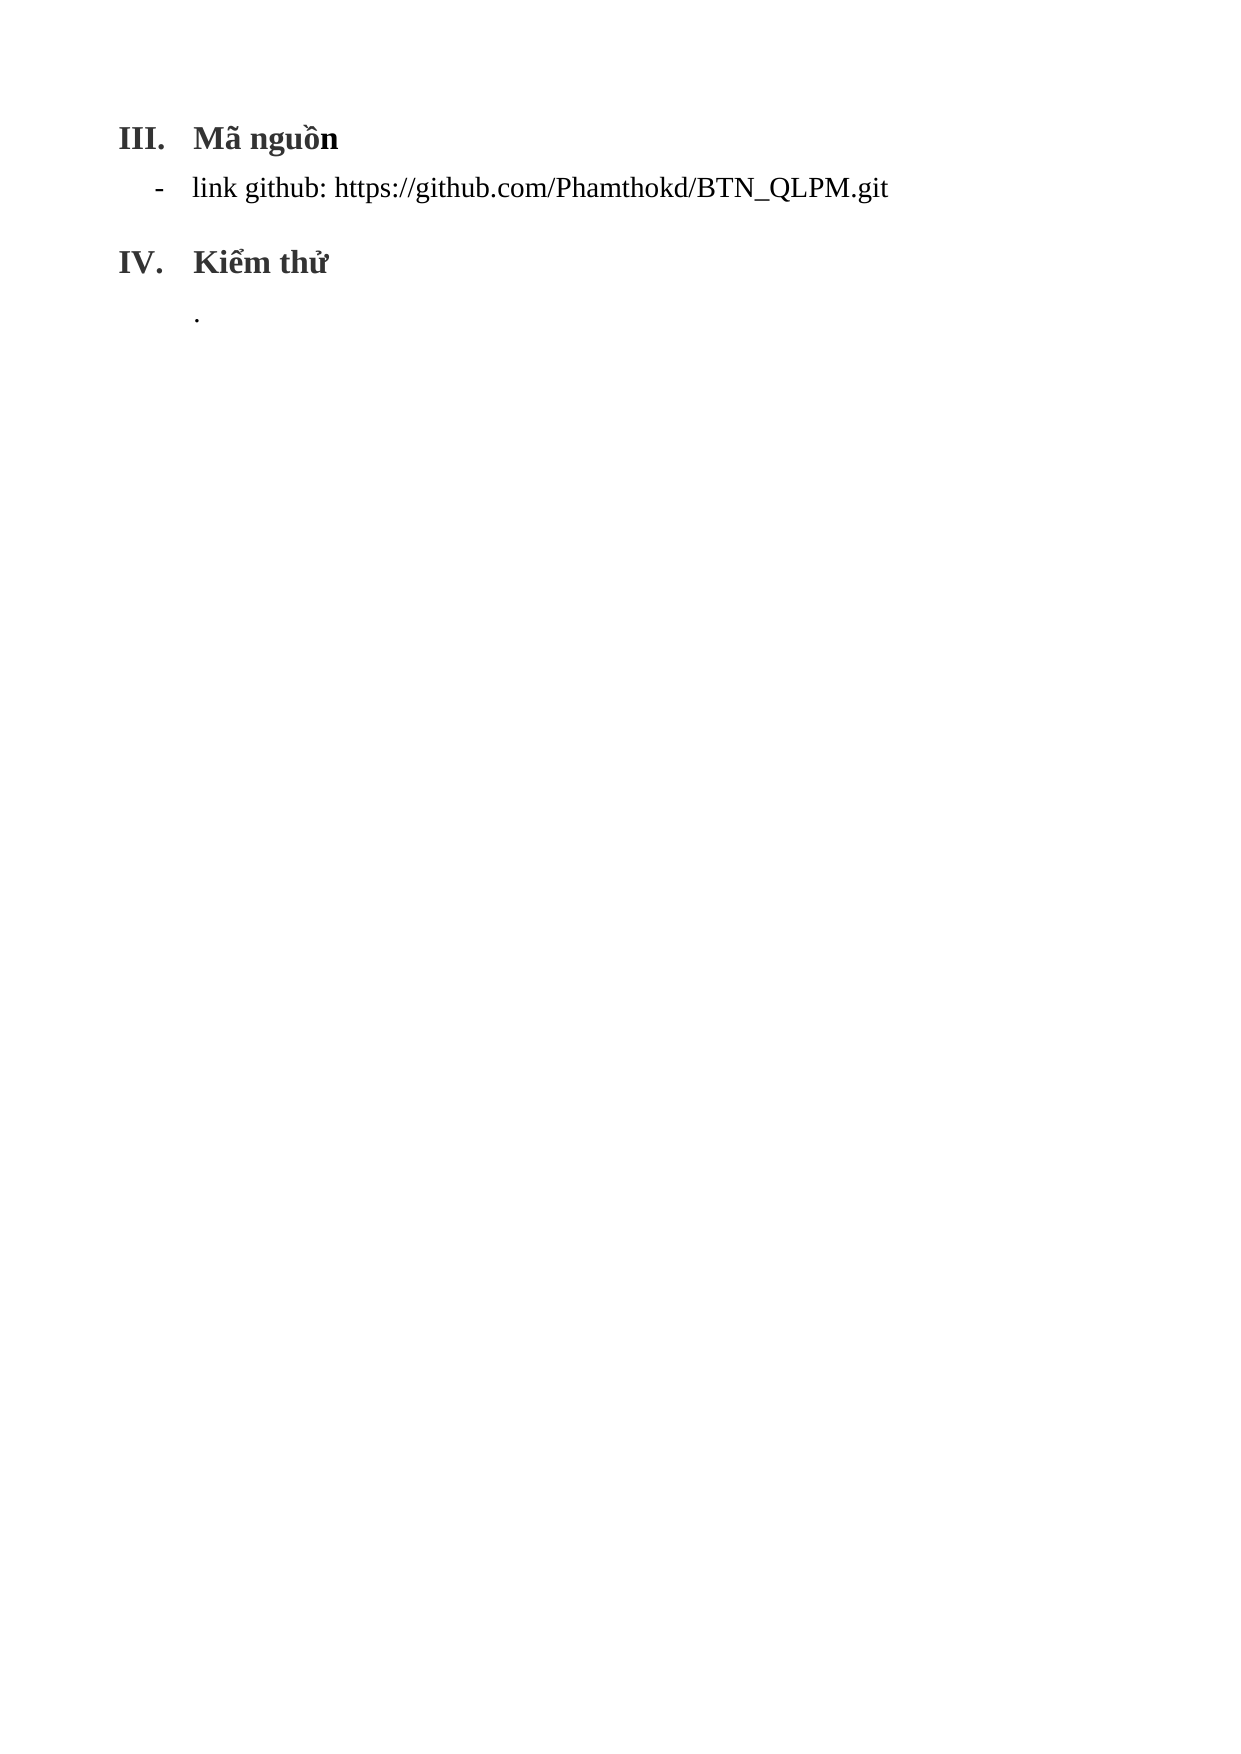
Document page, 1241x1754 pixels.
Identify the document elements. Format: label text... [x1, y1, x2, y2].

subtitle III. Mã nguồn [118, 118, 1122, 156]
subtitle IV. Kiểm thử [118, 242, 1122, 281]
list link github: https://github.com/Phamthokd/BTN_QLPM.git [154, 170, 1122, 204]
text . [193, 295, 1122, 328]
